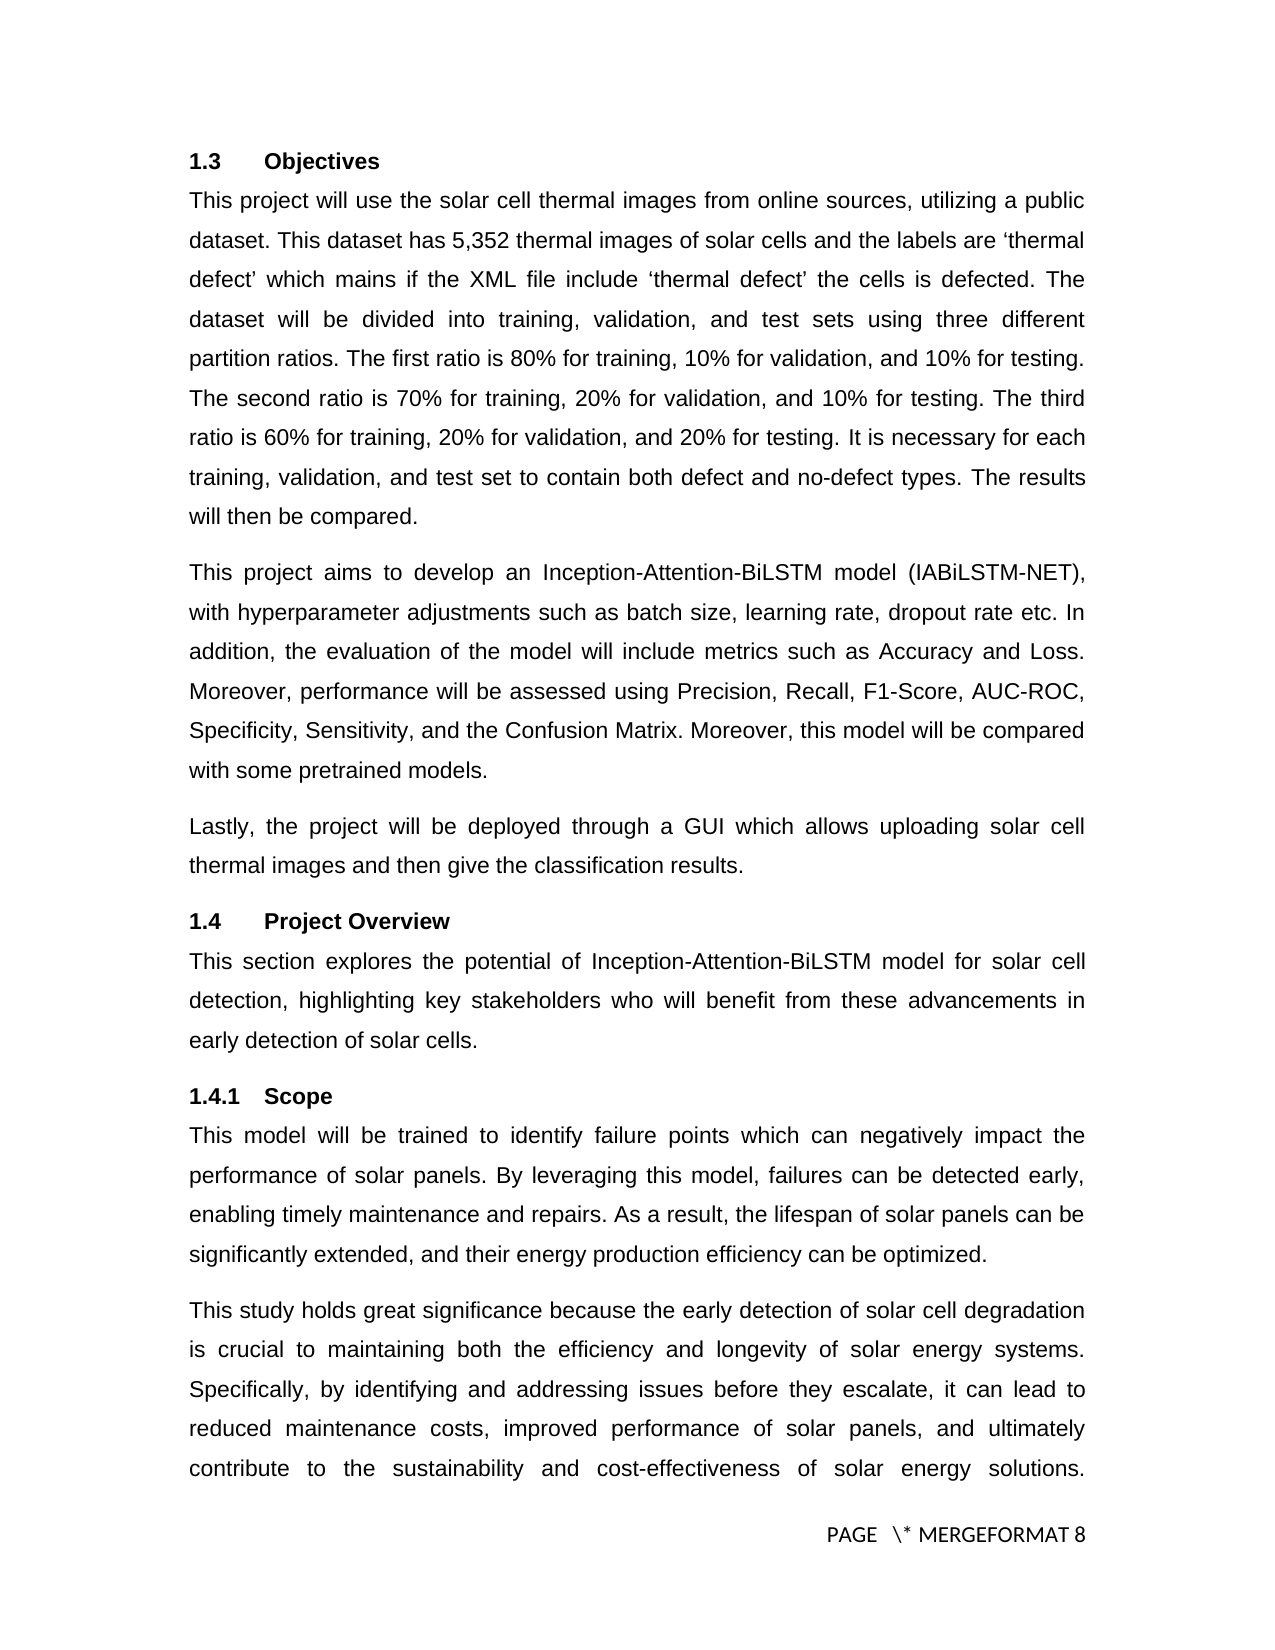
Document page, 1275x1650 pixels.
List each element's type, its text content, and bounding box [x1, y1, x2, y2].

text This project will use the solar cell thermal images from online sources, utilizing a public dataset. This dataset has 5,352 thermal images of solar cells and the labels are ‘thermal defect’ which mains if the XML file include ‘thermal defect’ the cells is defected. The dataset will be divided into training, validation, and test sets using three different partition ratios. The first ratio is 80% for training, 10% for validation, and 10% for testing. The second ratio is 70% for training, 20% for validation, and 10% for testing. The third ratio is 60% for training, 20% for validation, and 20% for testing. It is necessary for each training, validation, and test set to contain both defect and no-defect types. The results will then be compared. [189, 187, 1086, 529]
text This project aims to develop an Inception-Attention-BiLSTM model (IABiLSTM-NET), with hyperparameter adjustments such as batch size, learning rate, dropout rate etc. In addition, the evaluation of the model will include metrics such as Accuracy and Loss. Moreover, performance will be assessed using Precision, Recall, F1-Score, AUC-ROC, Specificity, Sensitivity, and the Confusion Matrix. Moreover, this model will be compared with some pretrained models. [189, 559, 1086, 783]
text This section explores the potential of Inception-Attention-BiLSTM model for solar cell detection, highlighting key stakeholders who will benefit from these advancements in early detection of solar cells. [189, 948, 1086, 1053]
text This model will be trained to identify failure points which can negatively impact the performance of solar panels. By leveraging this model, failures can be detected early, enabling timely maintenance and repairs. As a result, the lifespan of solar panels can be significantly extended, and their energy production efficiency can be optimized. [189, 1122, 1086, 1267]
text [189, 1297, 1086, 1481]
text Lastly, the project will be deployed through a GUI which allows uploading solar cell thermal images and then give the classification results. [189, 813, 1086, 878]
subtitle Objectives [189, 148, 1086, 174]
subtitle Project Overview [189, 908, 1086, 935]
subtitle Scope [189, 1083, 1086, 1109]
